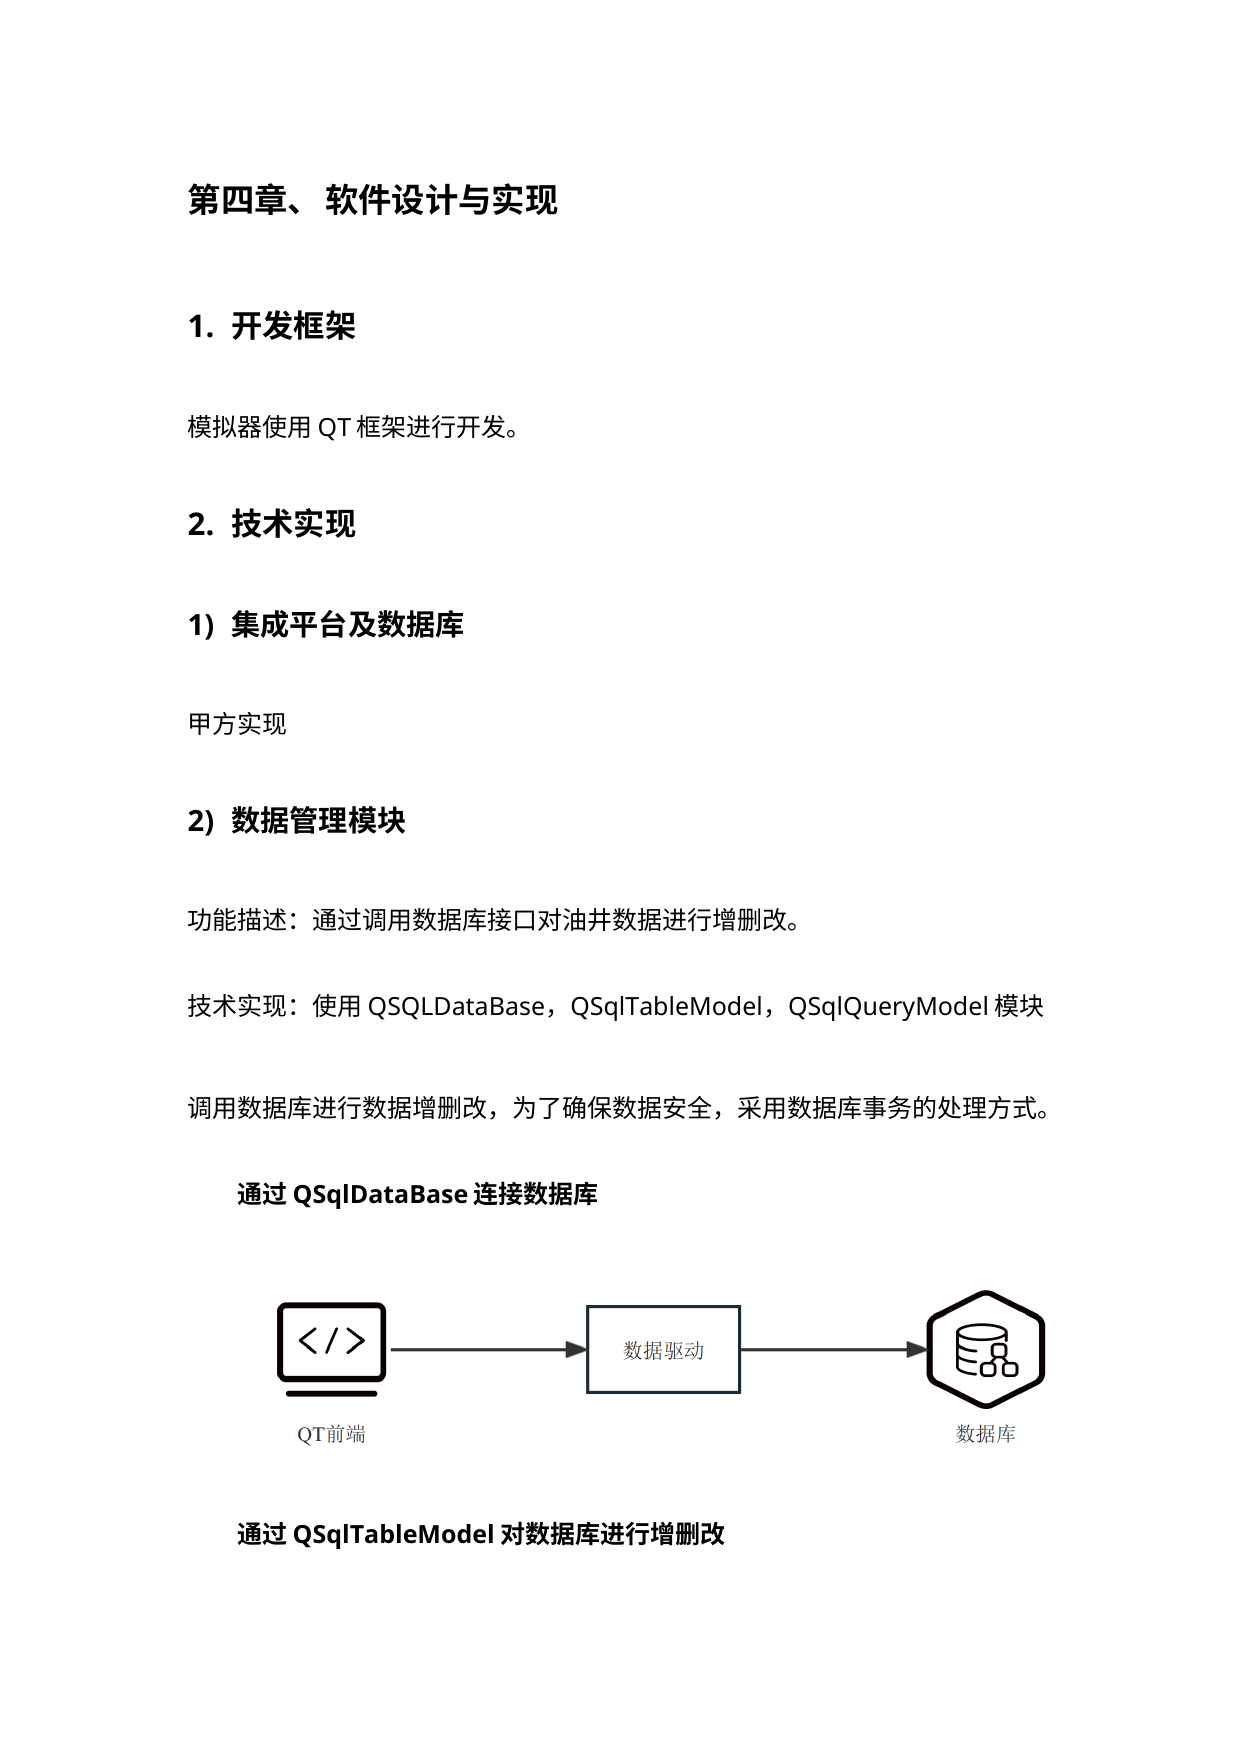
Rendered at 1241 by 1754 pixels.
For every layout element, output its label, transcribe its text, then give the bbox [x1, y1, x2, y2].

text 通过QSqlDataBase连接数据库 [187, 1158, 1053, 1226]
text 功能描述：通过调用数据库接口对油井数据进行增删改。 [187, 884, 1053, 952]
text 模拟器使用QT框架进行开发。 [187, 391, 1053, 459]
subtitle 开发框架 [187, 290, 1053, 358]
subtitle 集成平台及数据库 [187, 589, 1053, 657]
text 甲方实现 [187, 688, 1053, 756]
text 通过QSqlTableModel对数据库进行增删改 [187, 1499, 1053, 1567]
picture [237, 1250, 1103, 1477]
subtitle 数据管理模块 [187, 785, 1053, 853]
text 技术实现：使用QSQLDataBase，QSqlTableModel，QSqlQueryModel模块调用数据库进行数据增删改，为了确保数据安全，采用数据库事务的处理方式。 [187, 970, 1053, 1140]
subtitle 软件设计与实现 [187, 164, 1053, 232]
subtitle 技术实现 [187, 488, 1053, 556]
